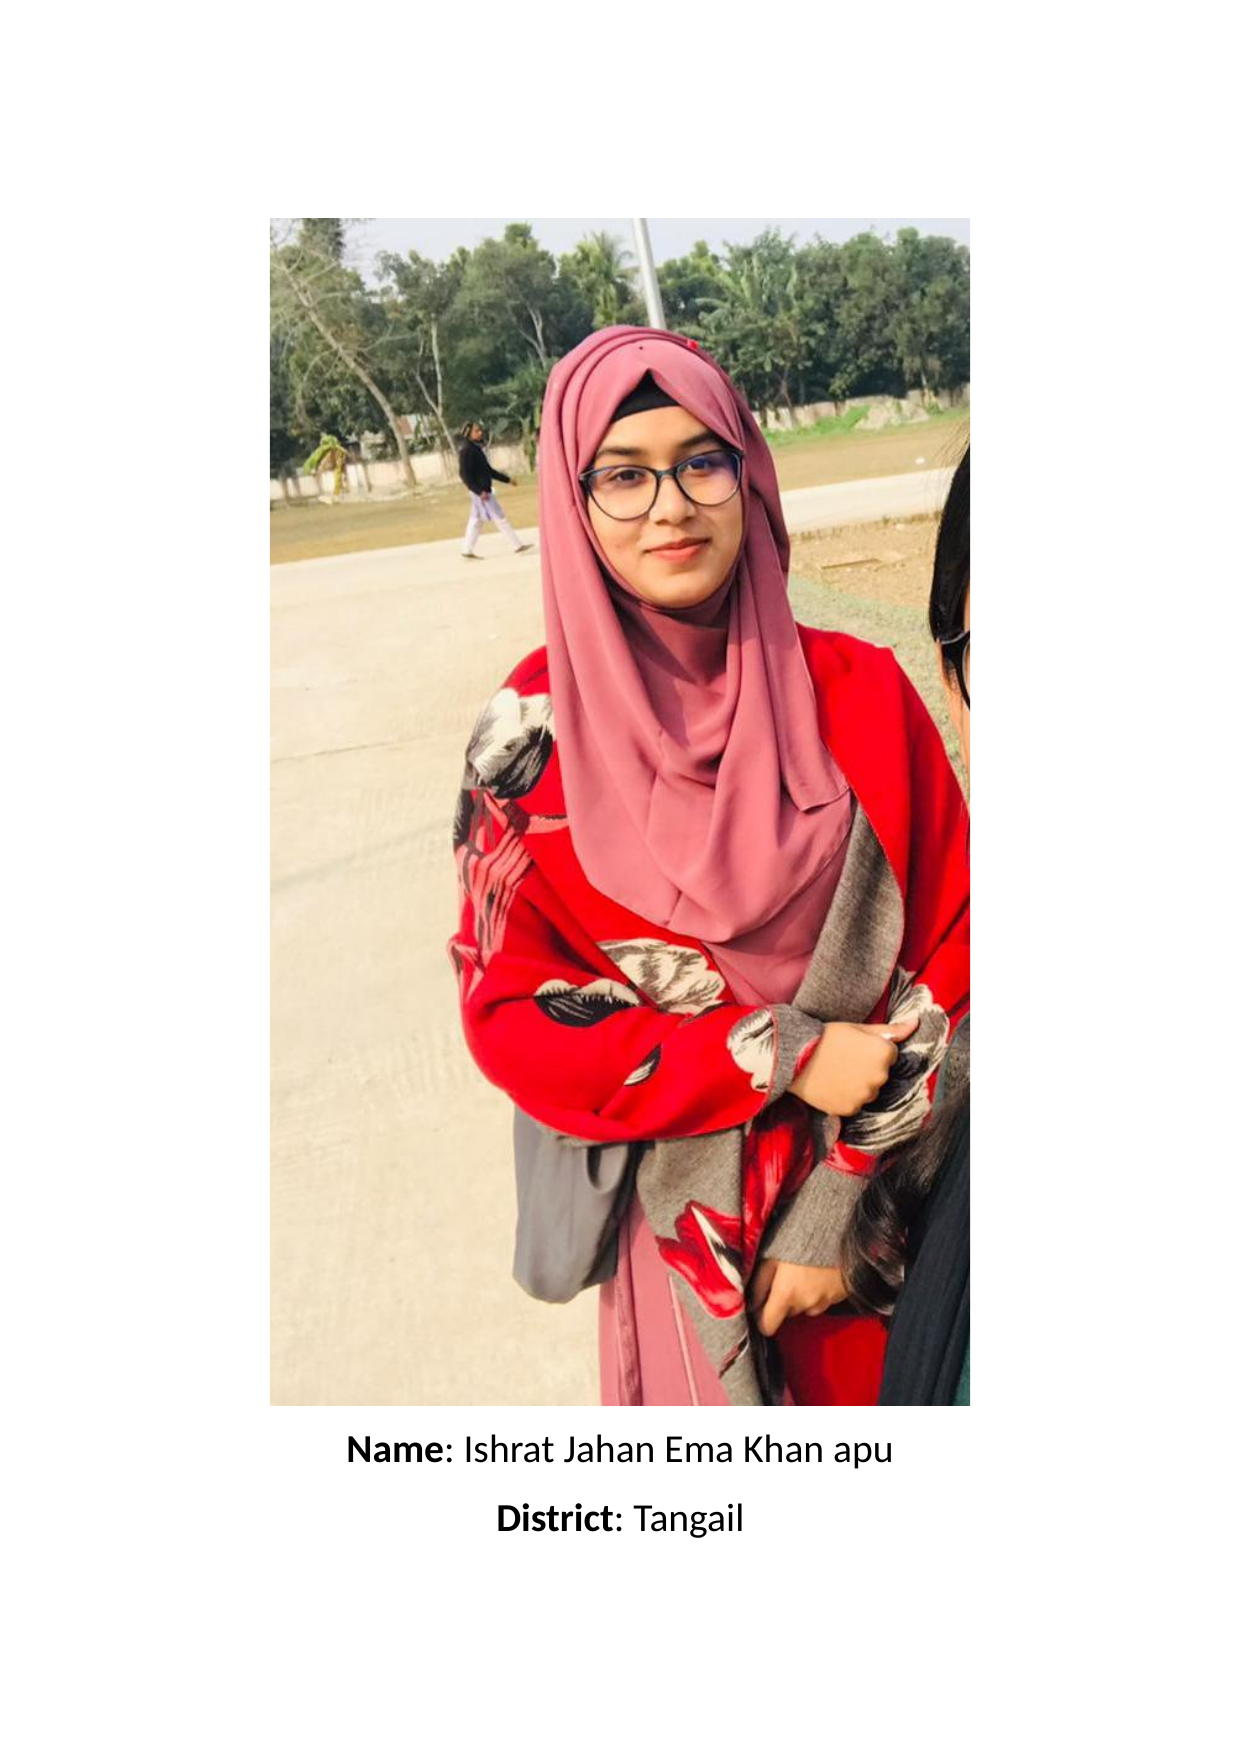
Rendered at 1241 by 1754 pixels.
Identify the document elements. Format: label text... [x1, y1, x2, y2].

picture [269, 218, 971, 1406]
text District: Tangail [150, 1493, 1090, 1541]
text Name: Ishrat Jahan Ema Khan apu [150, 1424, 1090, 1472]
